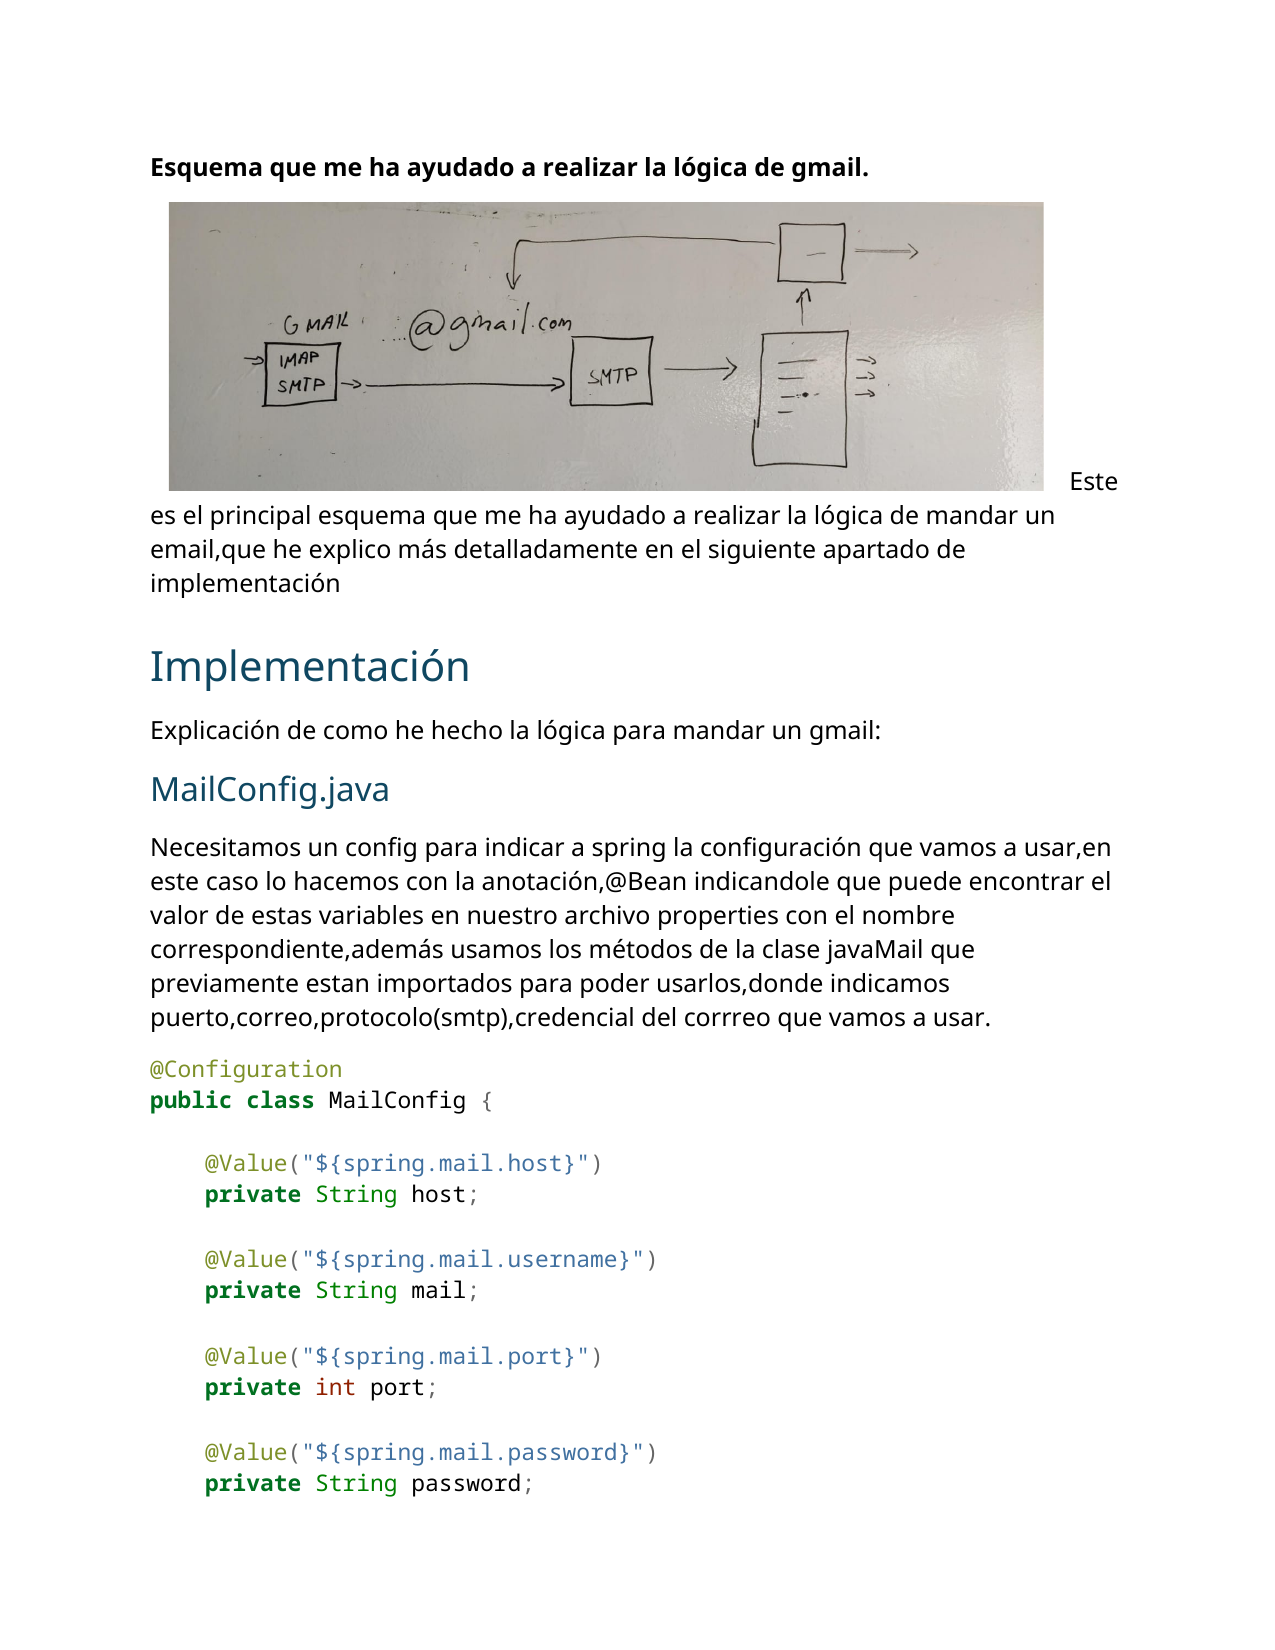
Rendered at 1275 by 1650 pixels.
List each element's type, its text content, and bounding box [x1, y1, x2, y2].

text Esquema que me ha ayudado a realizar la lógica de gmail. [150, 150, 1125, 184]
subtitle MailConfig.java [150, 765, 1125, 811]
text Explicación de como he hecho la lógica para mandar un gmail: [150, 713, 1125, 747]
text Necesitamos un config para indicar a spring la configuración que vamos a usar,en este caso lo hacemos con la anotación,@Bean indicandole que puede encontrar el valor de estas variables en nuestro archivo properties con el nombre correspondiente,además usamos los métodos de la clase javaMail que previamente estan importados para poder usarlos,donde indicamos puerto,correo,protocolo(smtp),credencial del corrreo que vamos a usar. [150, 829, 1125, 1034]
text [150, 1053, 1125, 1499]
picture [168, 202, 1044, 491]
subtitle Implementación [150, 637, 1125, 694]
